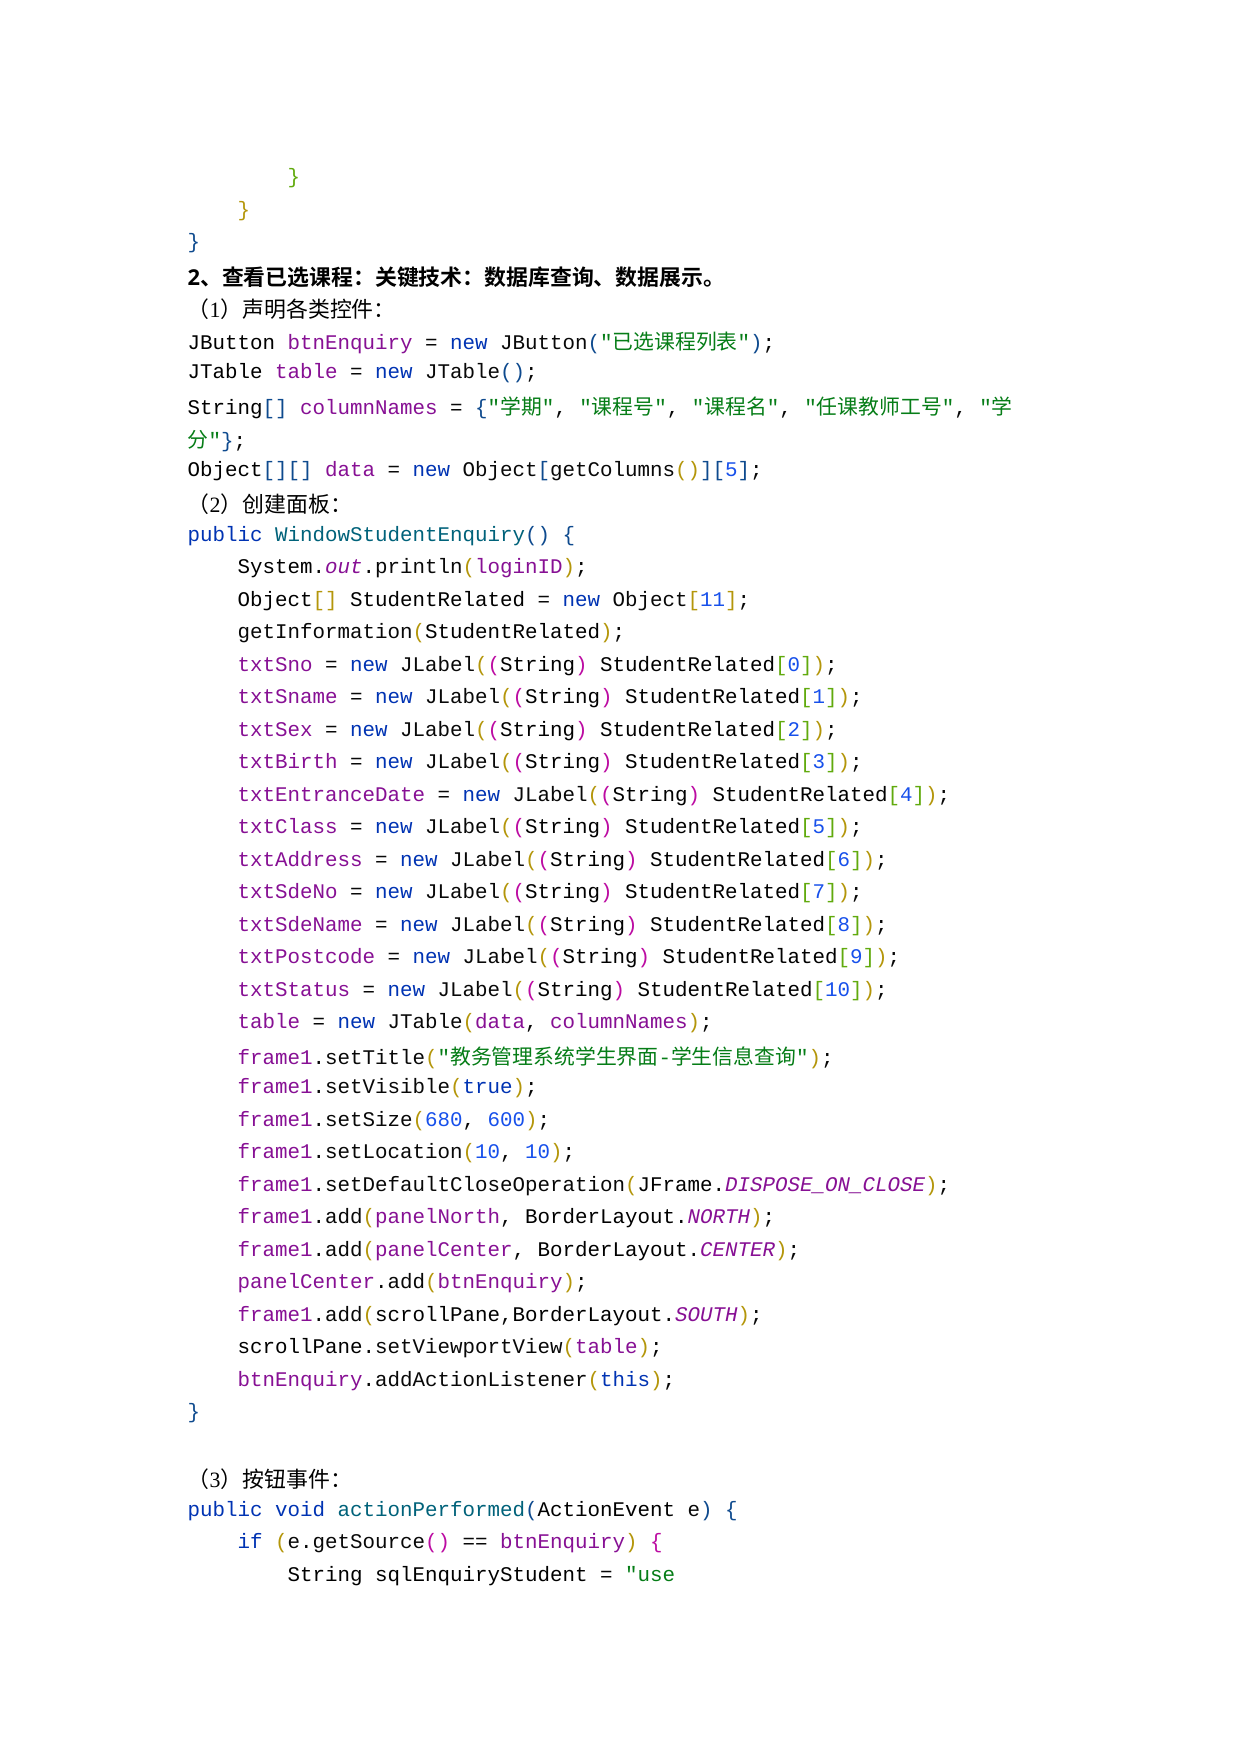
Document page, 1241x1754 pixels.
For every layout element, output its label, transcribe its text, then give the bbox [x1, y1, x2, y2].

text 2、查看已选课程：关键技术：数据库查询、数据展示。 [187, 259, 1053, 292]
text （2）创建面板： [187, 487, 1053, 519]
text （3）按钮事件： [187, 1462, 1053, 1494]
text public WindowStudentEnquiry() { System.out.println(loginID); Object[] StudentRelated = new Object[11]; getInformation(StudentRelated); txtSno = new JLabel((String) StudentRelated[0]); txtSname = new JLabel((String) StudentRelated[1]); txtSex = new JLabel((String) StudentRelated[2]); txtBirth = new JLabel((String) StudentRelated[3]); txtEntranceDate = new JLabel((String) StudentRelated[4]); txtClass = new JLabel((String) StudentRelated[5]); txtAddress = new JLabel((String) StudentRelated[6]); txtSdeNo = new JLabel((String) StudentRelated[7]); txtSdeName = new JLabel((String) StudentRelated[8]); txtPostcode = new JLabel((String) StudentRelated[9]); txtStatus = new JLabel((String) StudentRelated[10]); table = new JTable(data, columnNames); frame1.setTitle("教务管理系统学生界面-学生信息查询"); frame1.setVisible(true); frame1.setSize(680, 600); frame1.setLocation(10, 10); frame1.setDefaultCloseOperation(JFrame.DISPOSE_ON_CLOSE); frame1.add(panelNorth, BorderLayout.NORTH); frame1.add(panelCenter, BorderLayout.CENTER); panelCenter.add(btnEnquiry); frame1.add(scrollPane,BorderLayout.SOUTH); scrollPane.setViewportView(table); btnEnquiry.addActionListener(this); } [187, 519, 1053, 1429]
text JButton btnEnquiry = new JButton("已选课程列表"); JTable table = new JTable(); String[] columnNames = {"学期", "课程号", "课程名", "任课教师工号", "学分"}; Object[][] data = new Object[getColumns()][5]; [187, 324, 1053, 487]
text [187, 162, 1053, 259]
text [187, 1494, 1053, 1592]
text （1）声明各类控件： [187, 292, 1053, 324]
